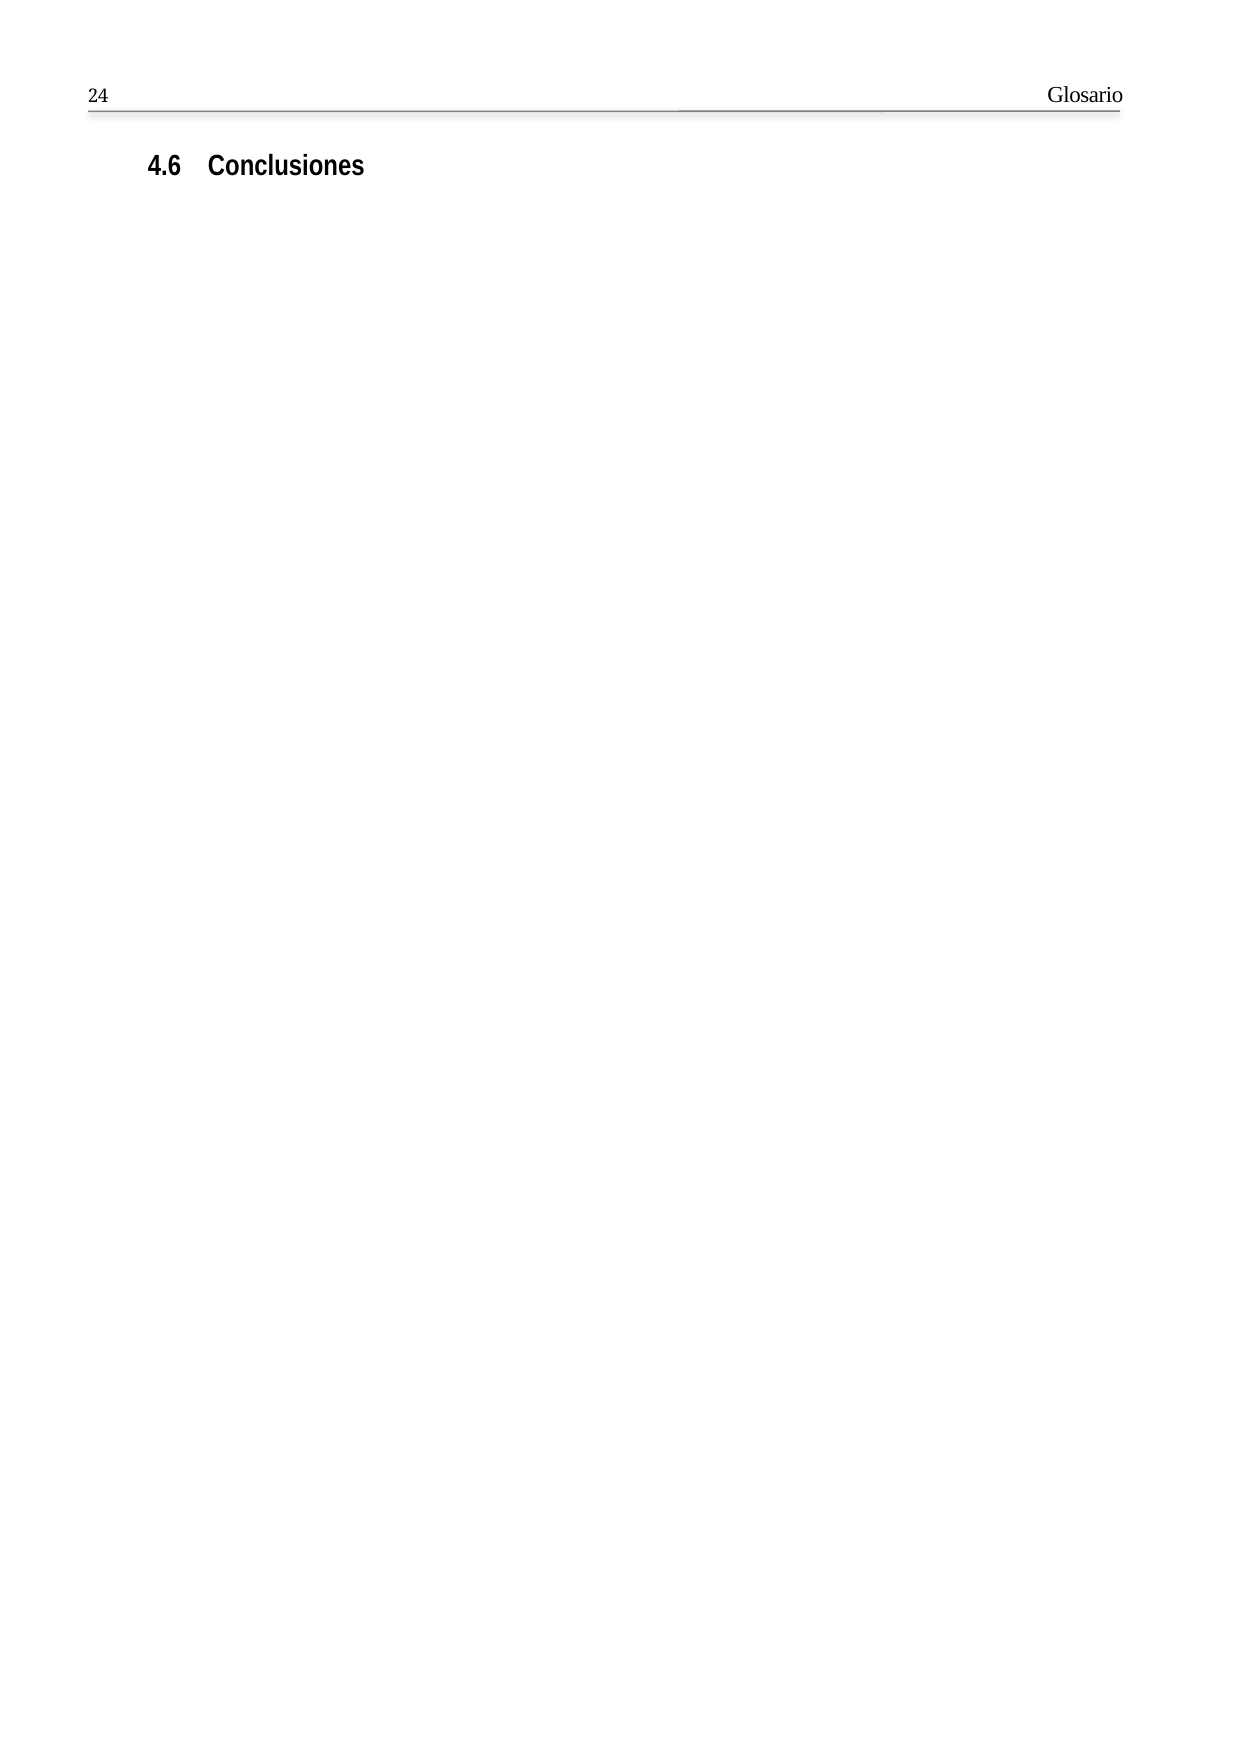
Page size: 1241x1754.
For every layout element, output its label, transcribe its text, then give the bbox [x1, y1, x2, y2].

subtitle Conclusiones [148, 148, 1123, 181]
